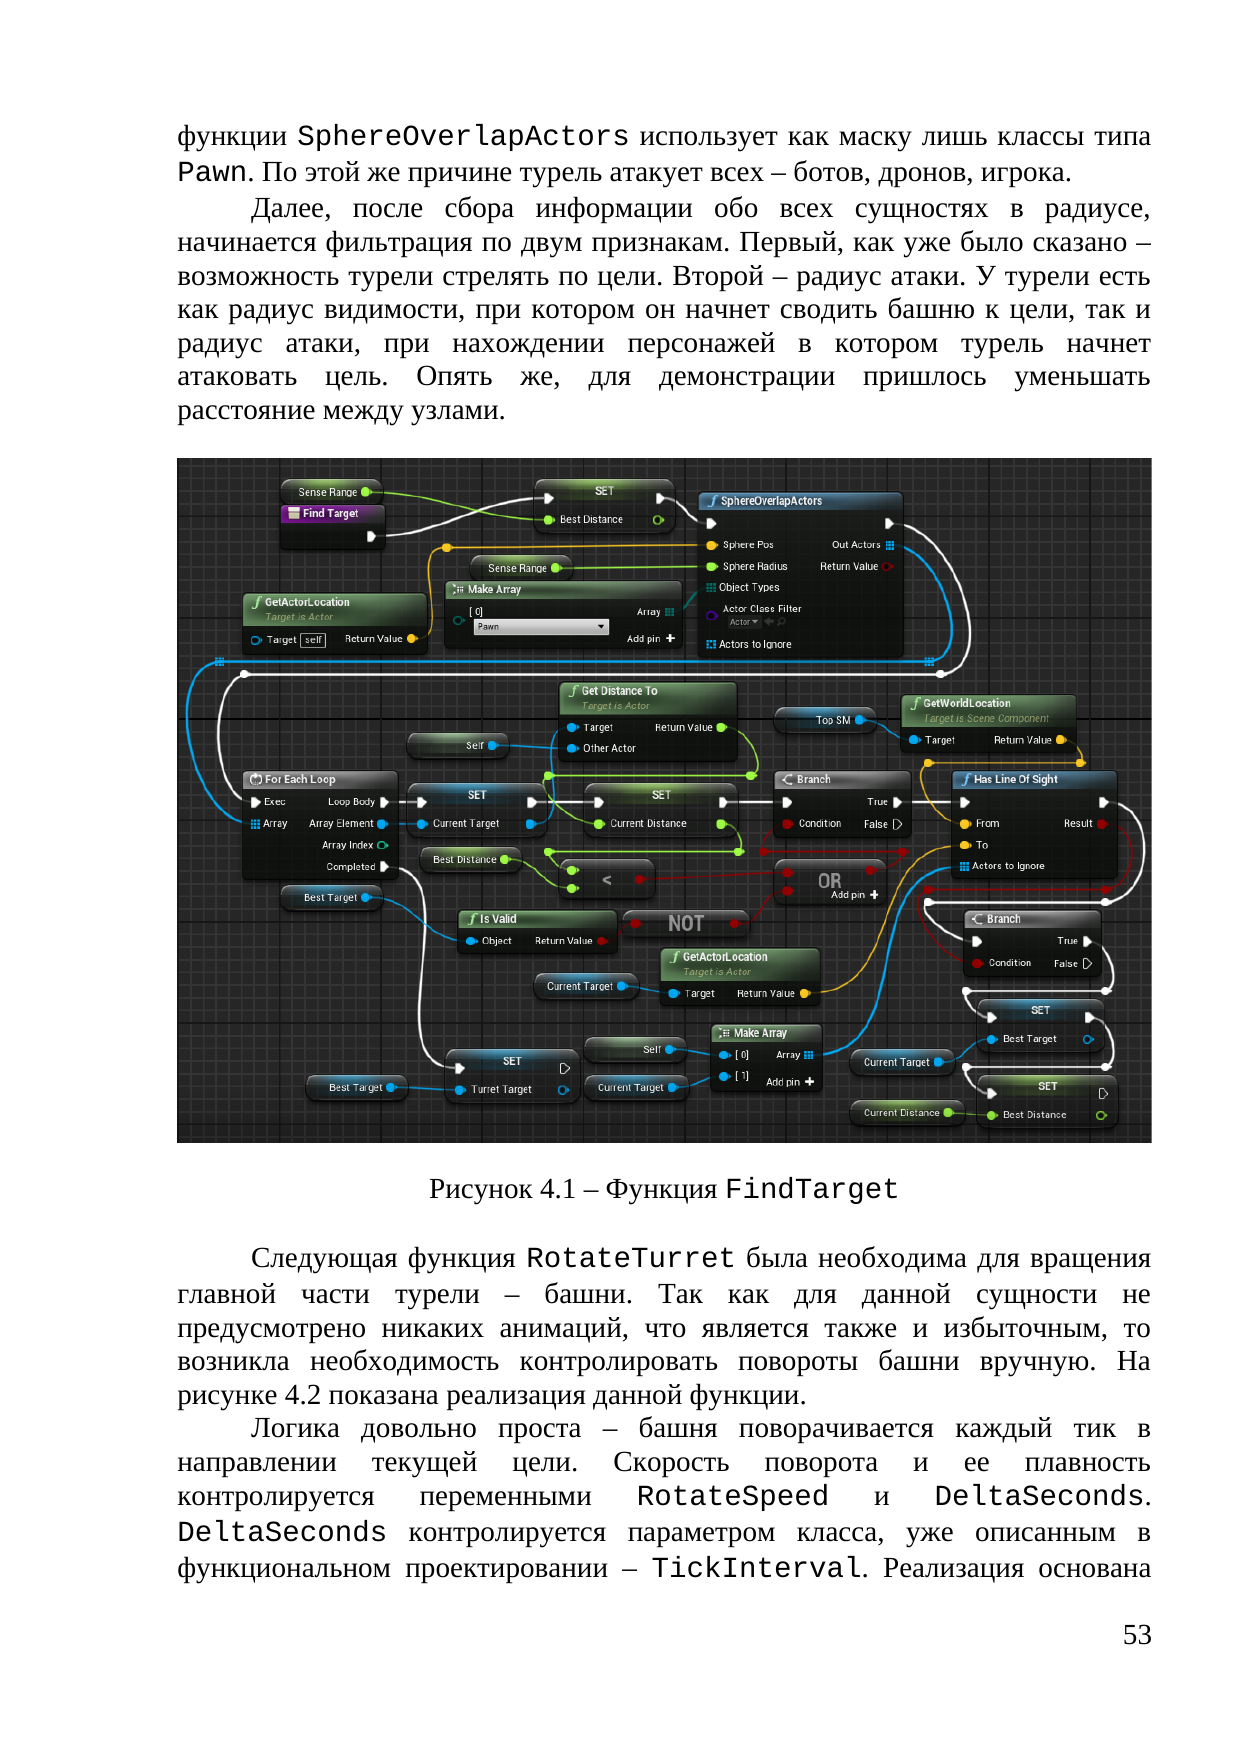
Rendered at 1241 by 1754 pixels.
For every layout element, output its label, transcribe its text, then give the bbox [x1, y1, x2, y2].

picture [177, 458, 1152, 1143]
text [177, 1411, 1152, 1586]
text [177, 118, 1152, 191]
text Следующая функция RotateTurret была необходима для вращения главной части турели – башни. Так как для данной сущности не предусмотрено никаких анимаций, что является также и избыточным, то возникла необходимость контролировать повороты башни вручную. На рисунке 4.2 показана реализация данной функции. [177, 1240, 1152, 1411]
text Рисунок 4.1 – Функция FindTarget [177, 1171, 1152, 1207]
text Далее, после сбора информации обо всех сущностях в радиусе, начинается фильтрация по двум признакам. Первый, как уже было сказано – возможность турели стрелять по цели. Второй – радиус атаки. У турели есть как радиус видимости, при котором он начнет сводить башню к цели, так и радиус атаки, при нахождении персонажей в котором турель начнет атаковать цель. Опять же, для демонстрации пришлось уменьшать расстояние между узлами. [177, 191, 1152, 425]
